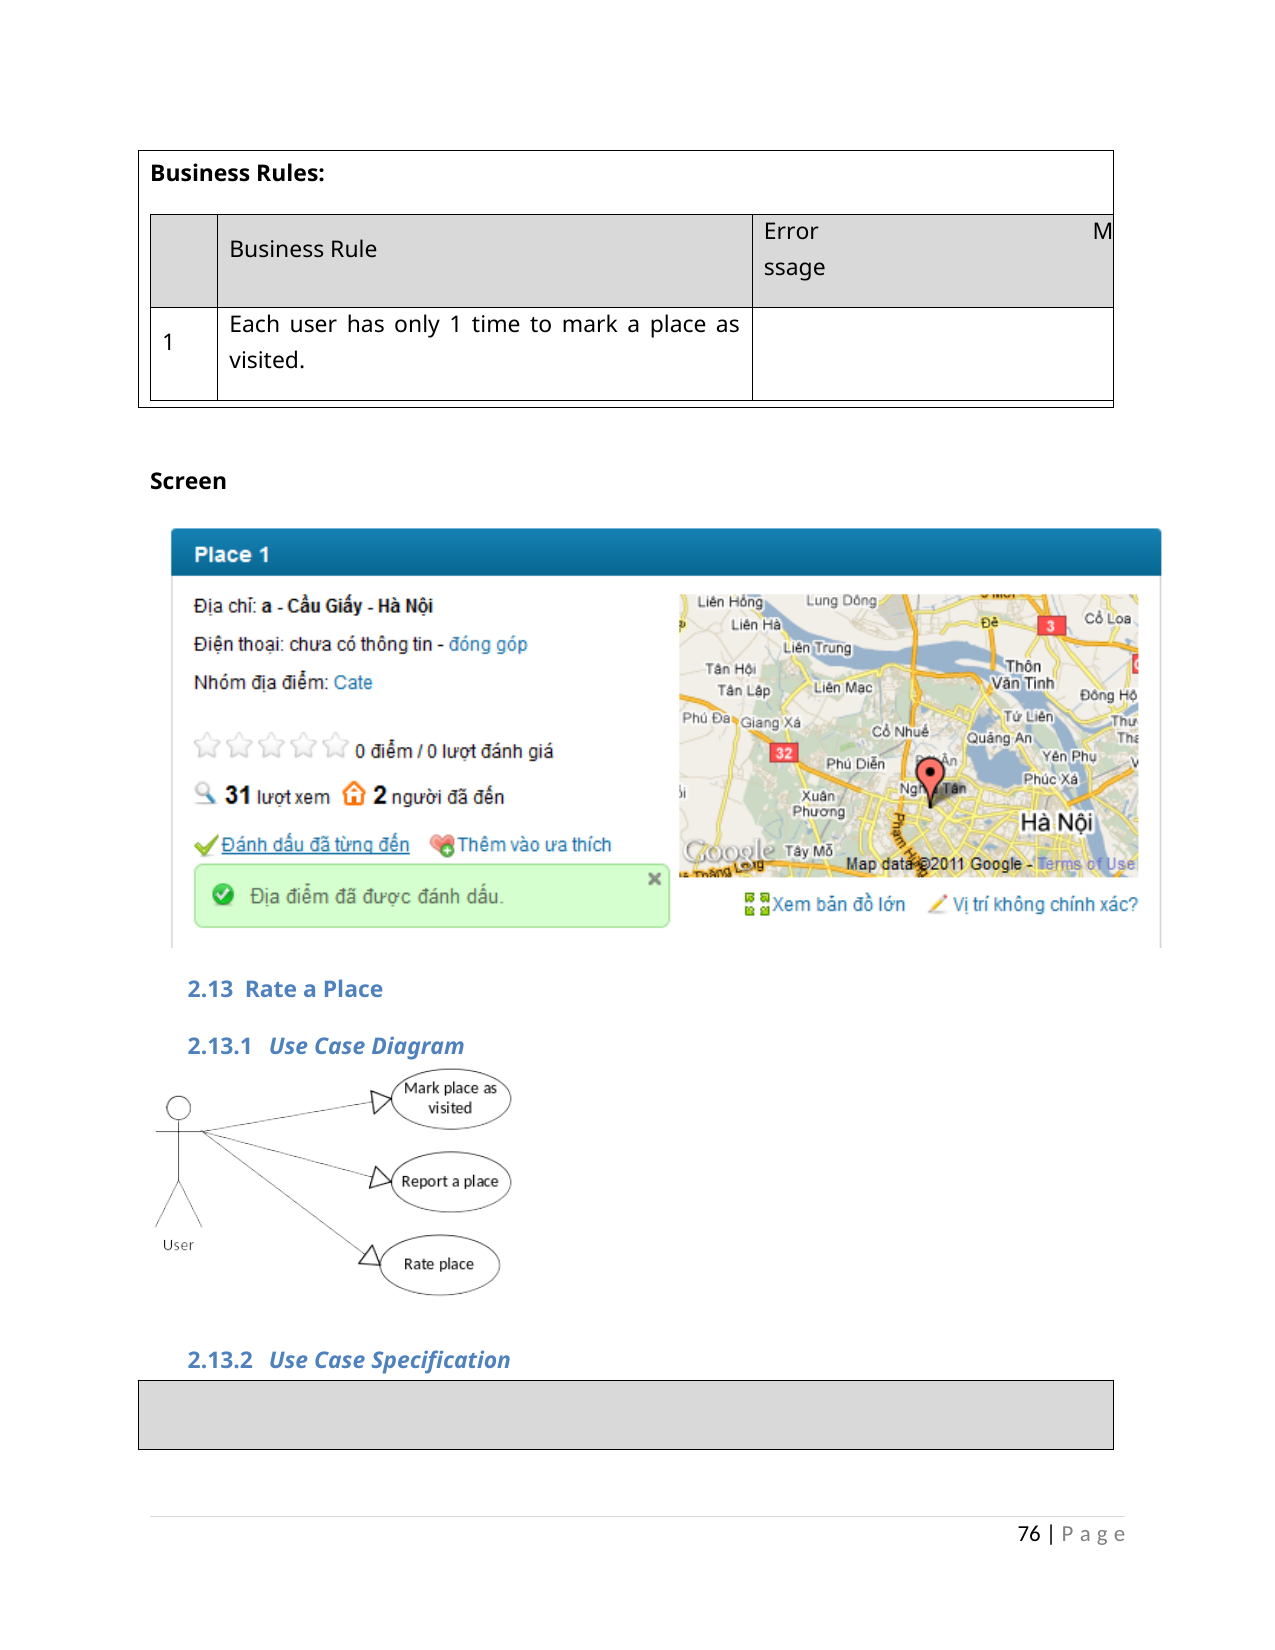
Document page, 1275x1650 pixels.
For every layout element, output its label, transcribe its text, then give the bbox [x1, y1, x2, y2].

text Screen [150, 465, 1125, 496]
subtitle Use Case Diagram [187, 1030, 1125, 1061]
subtitle Rate a Place [187, 973, 1125, 1004]
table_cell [139, 151, 1113, 407]
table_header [139, 1381, 1113, 1449]
subtitle Use Case Specification [187, 1344, 1125, 1375]
picture [150, 521, 1183, 948]
